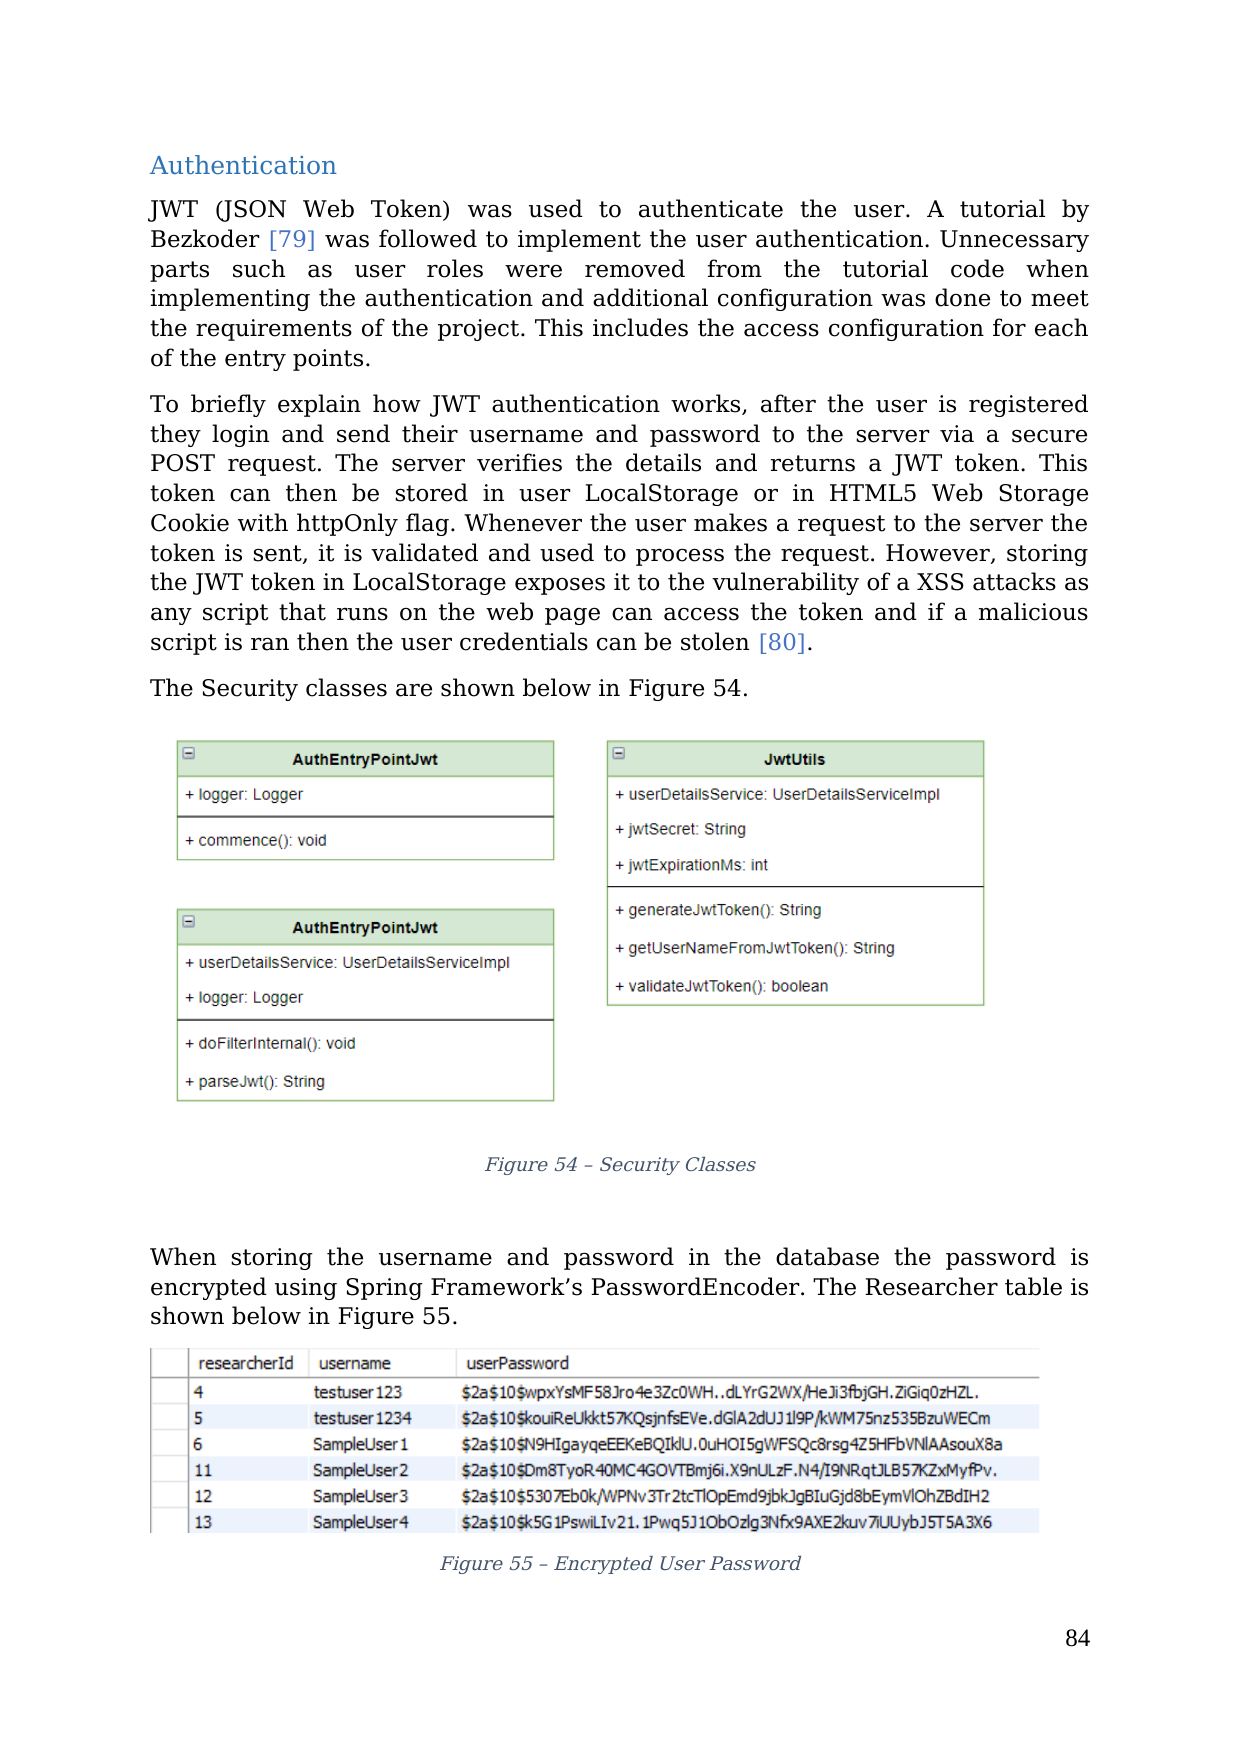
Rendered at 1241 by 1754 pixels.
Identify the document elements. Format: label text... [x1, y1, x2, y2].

text The Security classes are shown below in Figure 54. [150, 674, 1090, 701]
text Figure 54 – Security Classes [150, 1153, 1090, 1175]
subtitle Authentication [150, 150, 1090, 180]
text To briefly explain how JWT authentication works, after the user is registered they login and send their username and password to the server via a secure POST request. The server verifies the details and returns a JWT token. This token can then be stored in user LocalStorage or in HTML5 Web Storage Cookie with httpOnly flag. Whenever the user makes a request to the server the token is sent, it is validated and used to process the request. However, storing the JWT token in LocalStorage exposes it to the vulnerability of a XSS attacks as any script that runs on the web page can access the token and if a malicious script is ran then the user credentials can be stolen [80]. [150, 390, 1090, 655]
text When storing the username and password in the database the password is encrypted using Spring Framework’s PasswordEncoder. The Researcher table is shown below in Figure 55. [150, 1243, 1090, 1329]
text JWT (JSON Web Token) was used to authenticate the user. A tutorial by Bezkoder [79] was followed to implement the user authentication. Unnecessary parts such as user roles were removed from the tutorial code when implementing the authentication and additional configuration was done to meet the requirements of the project. This includes the access configuration for each of the entry points. [150, 195, 1090, 371]
picture [150, 720, 1037, 1134]
picture [150, 1348, 1040, 1533]
text Figure 55 – Encrypted User Password [150, 1551, 1090, 1574]
